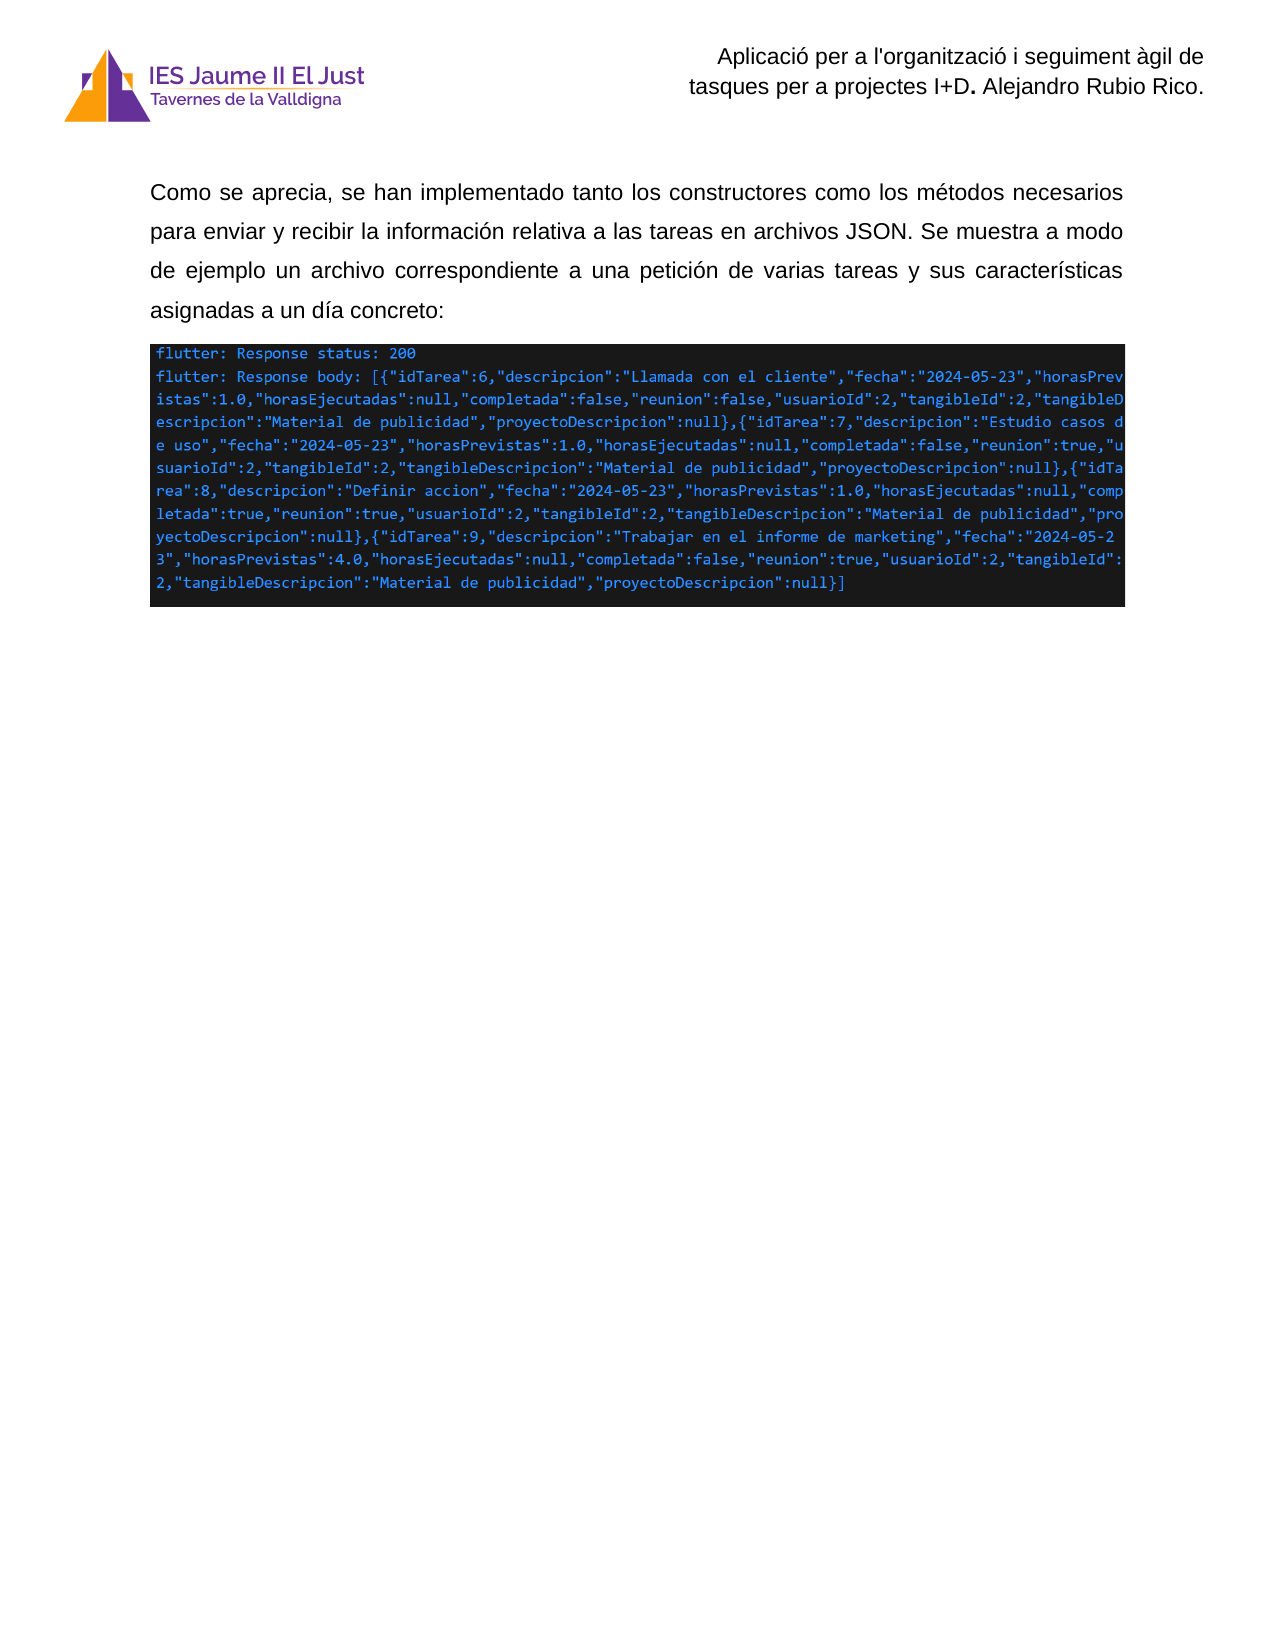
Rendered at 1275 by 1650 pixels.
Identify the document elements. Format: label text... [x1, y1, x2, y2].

picture [150, 344, 1125, 607]
picture [61, 42, 364, 129]
text Como se aprecia, se han implementado tanto los constructores como los métodos necesarios para enviar y recibir la información relativa a las tareas en archivos JSON. Se muestra a modo de ejemplo un archivo correspondiente a una petición de varias tareas y sus características asignadas a un día concreto: [150, 178, 1124, 323]
